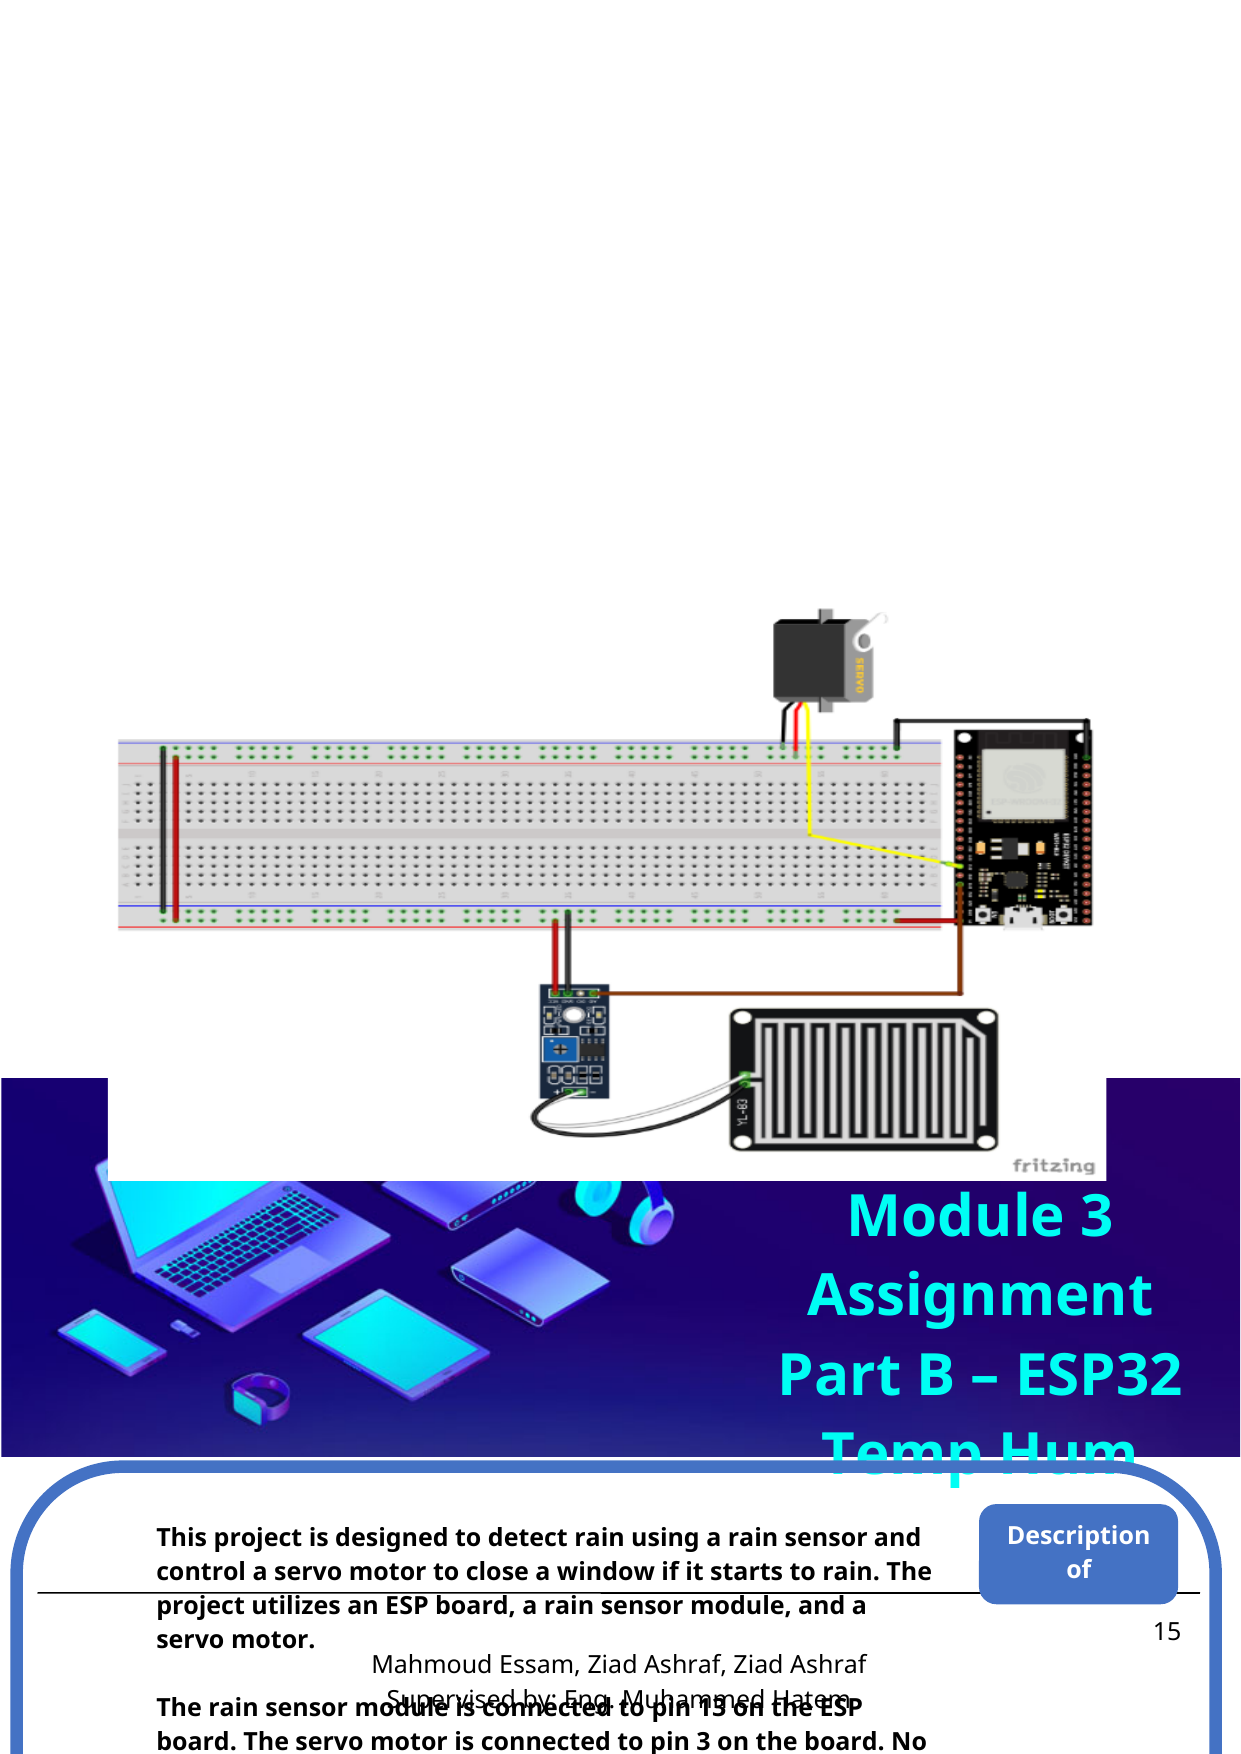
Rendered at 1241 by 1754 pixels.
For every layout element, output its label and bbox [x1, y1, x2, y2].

picture [867, 1448, 879, 1454]
picture [1114, 1449, 1125, 1457]
picture [1, 598, 1241, 1457]
picture [1094, 1449, 1105, 1457]
picture [902, 1449, 913, 1457]
picture [959, 1449, 971, 1457]
picture [922, 1449, 933, 1457]
